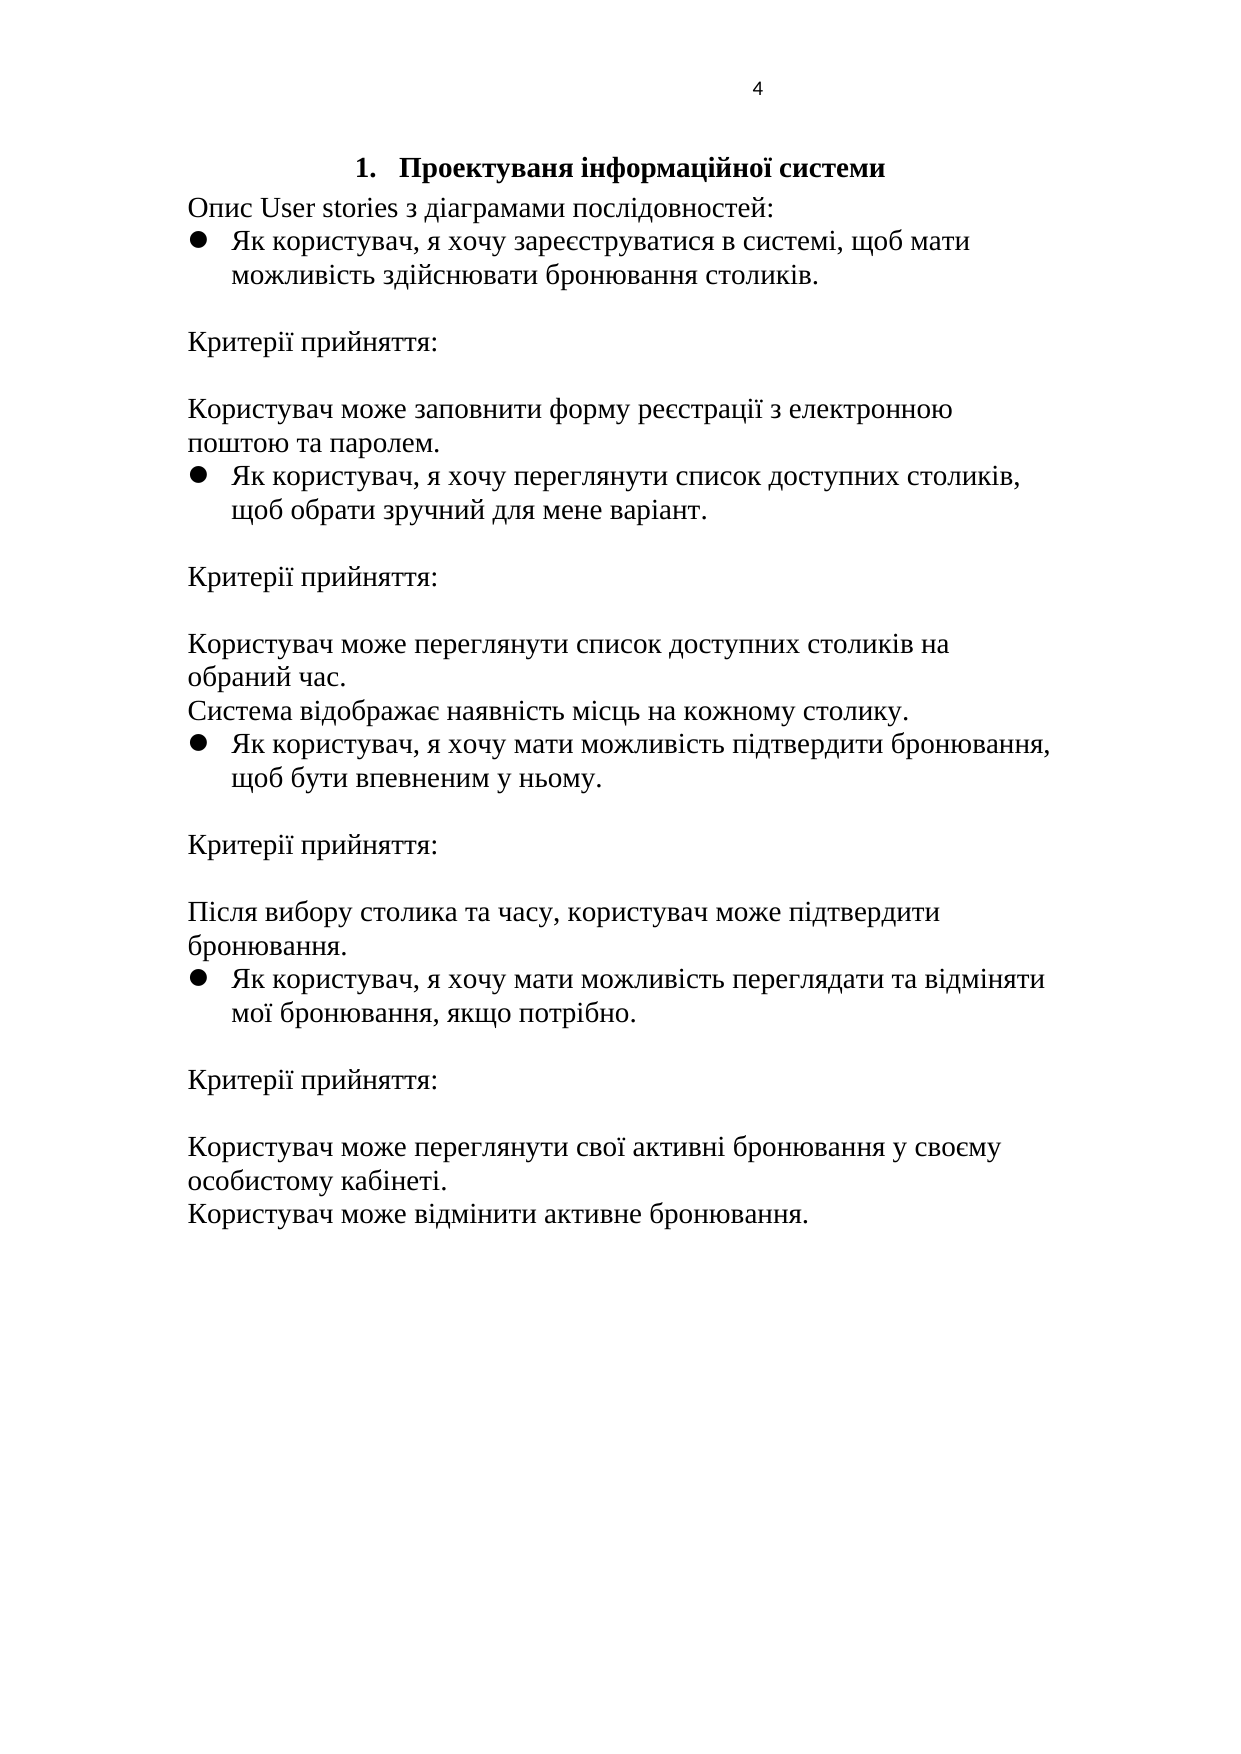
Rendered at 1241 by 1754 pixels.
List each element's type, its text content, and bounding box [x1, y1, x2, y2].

list Як користувач, я хочу мати можливість переглядати та відміняти мої бронювання, якщо потрібно. [187, 962, 1053, 1029]
text Опис User stories з діаграмами послідовностей: [187, 190, 1053, 223]
subtitle Проектуваня інформаційної системи [187, 150, 1053, 183]
text Користувач може відмінити активне бронювання. [187, 1196, 1053, 1230]
text Критерії прийняття: [187, 559, 1053, 592]
text Користувач може заповнити форму реєстрації з електронною поштою та паролем. [187, 391, 1053, 458]
text Після вибору столика та часу, користувач може підтвердити бронювання. [187, 894, 1053, 962]
list Як користувач, я хочу зареєструватися в системі, щоб мати можливість здійснювати бронювання столиків. [187, 223, 1053, 291]
text Користувач може переглянути список доступних столиків на обраний час. [187, 626, 1053, 693]
text Критерії прийняття: [187, 827, 1053, 861]
text Система відображає наявність місць на кожному столику. [187, 693, 1053, 727]
list Як користувач, я хочу мати можливість підтвердити бронювання, щоб бути впевненим у ньому. [187, 727, 1053, 794]
text Критерії прийняття: [187, 1062, 1053, 1096]
text Користувач може переглянути свої активні бронювання у своєму особистому кабінеті. [187, 1129, 1053, 1196]
list Як користувач, я хочу переглянути список доступних столиків, щоб обрати зручний для мене варіант. [187, 458, 1053, 525]
text Критерії прийняття: [187, 324, 1053, 358]
